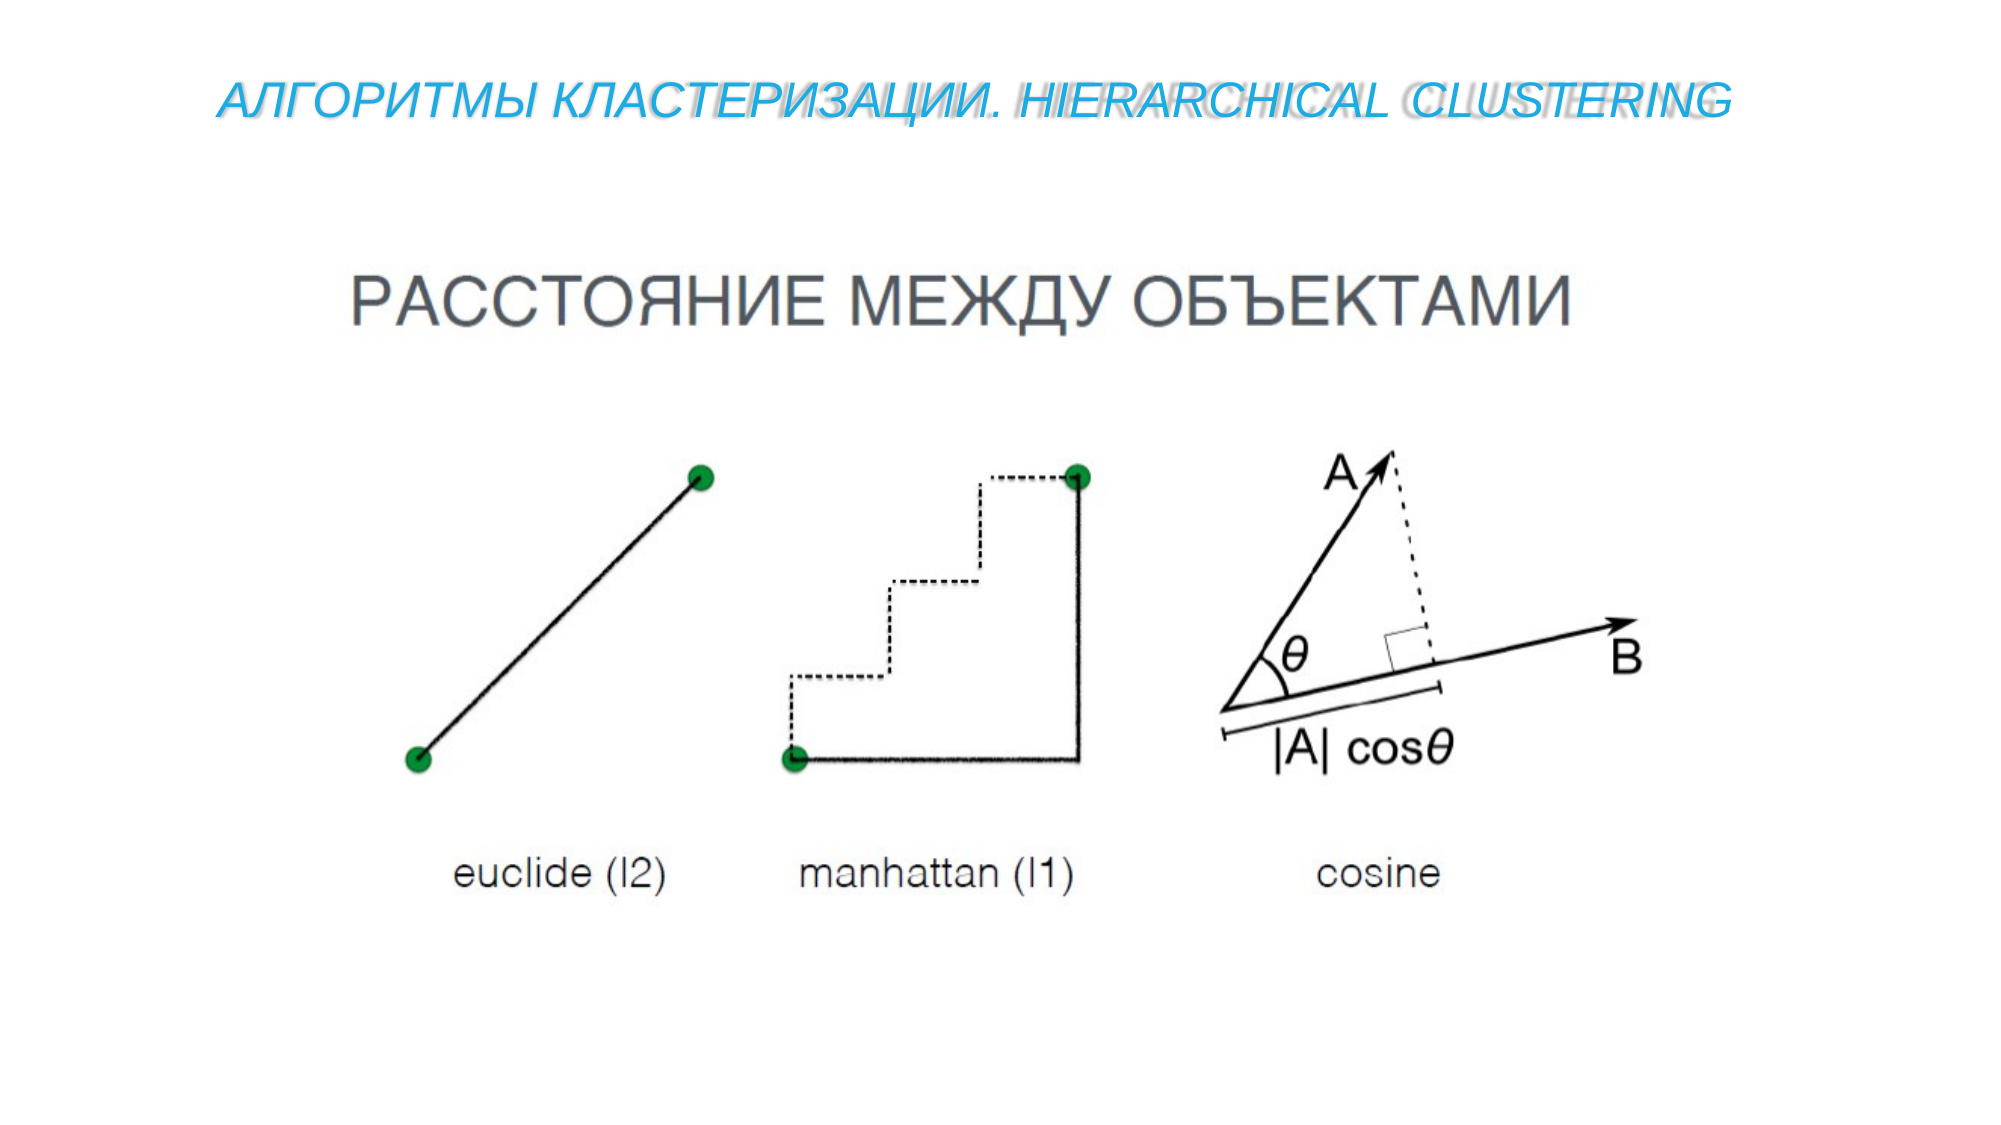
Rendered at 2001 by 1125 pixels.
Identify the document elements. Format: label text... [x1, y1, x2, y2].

picture [261, 217, 1677, 916]
picture [182, 49, 1753, 165]
text АЛГОРИТМЫ КЛАСТЕРИЗАЦИИ. HIERARCHICAL CLUSTERING [217, 70, 1913, 128]
